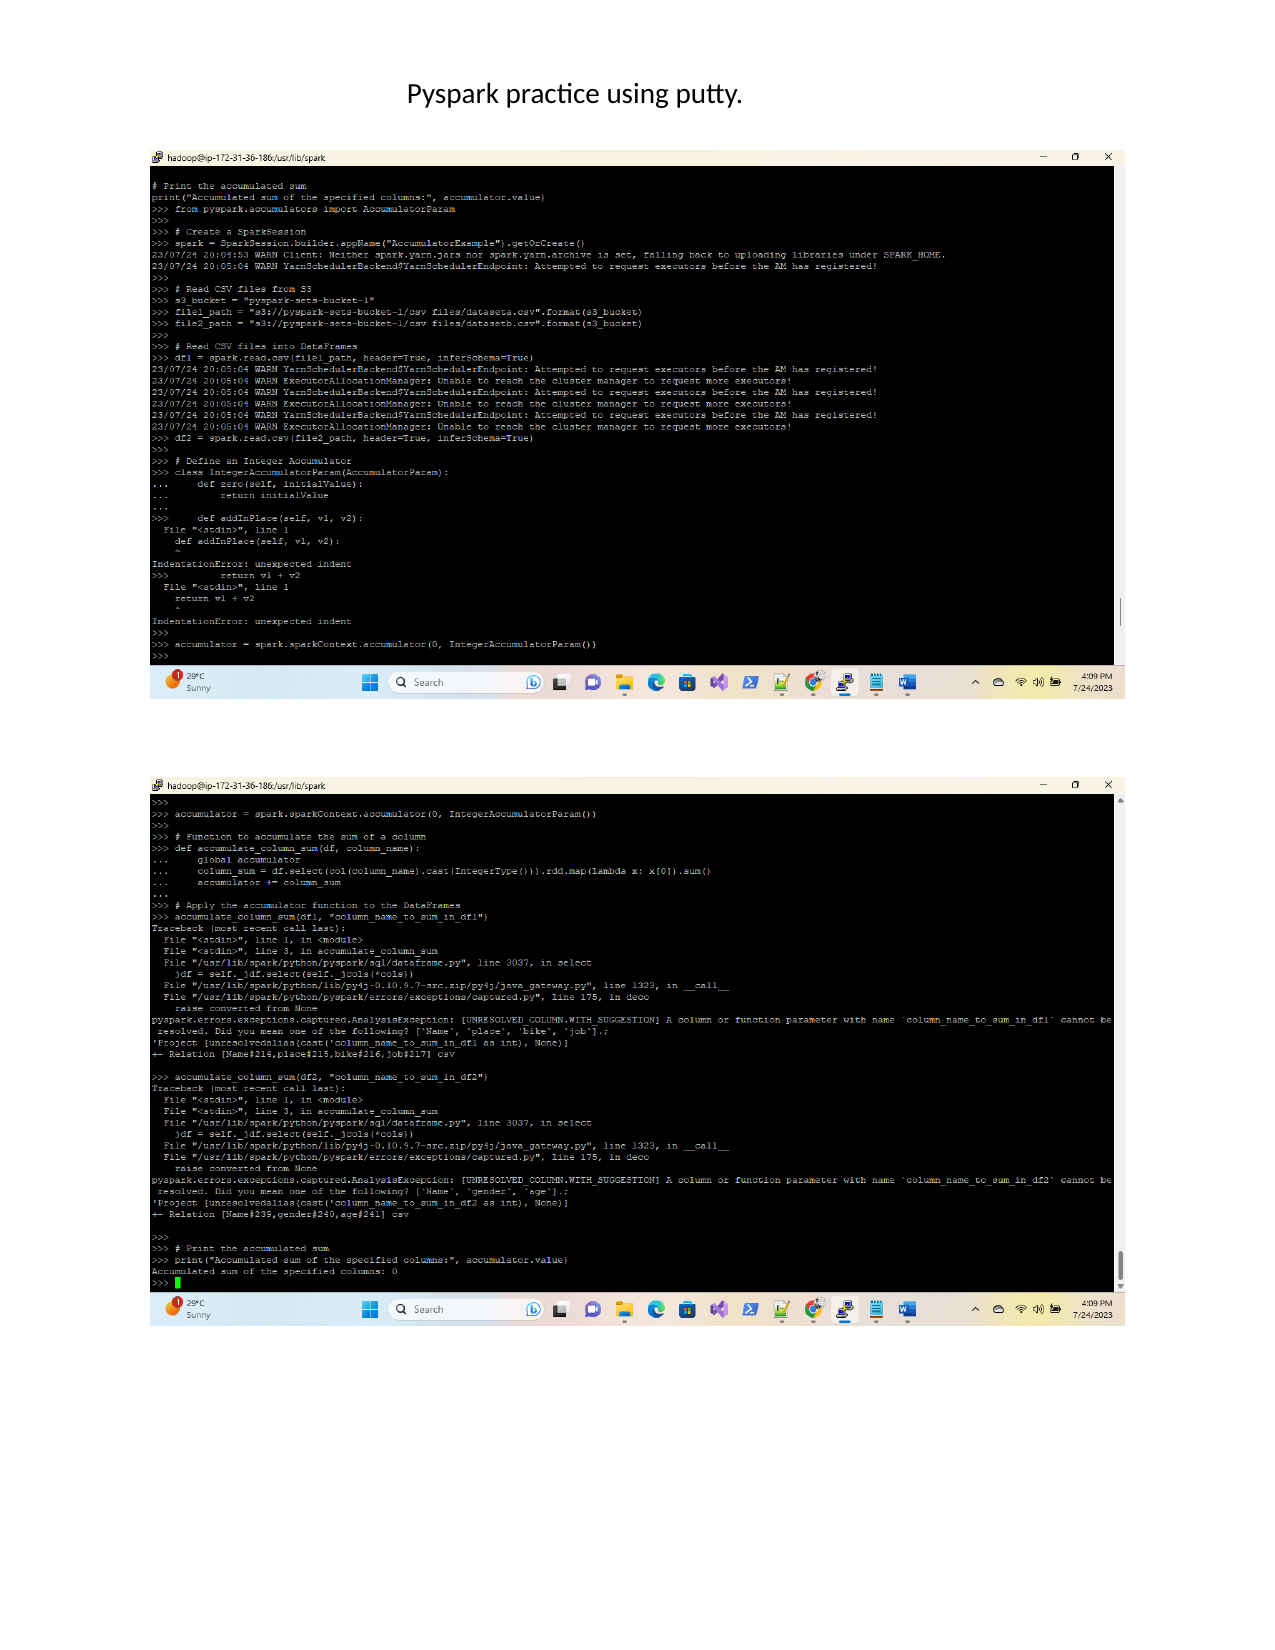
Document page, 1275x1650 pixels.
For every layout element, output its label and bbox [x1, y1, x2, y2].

picture [150, 150, 1125, 699]
picture [150, 777, 1125, 1326]
